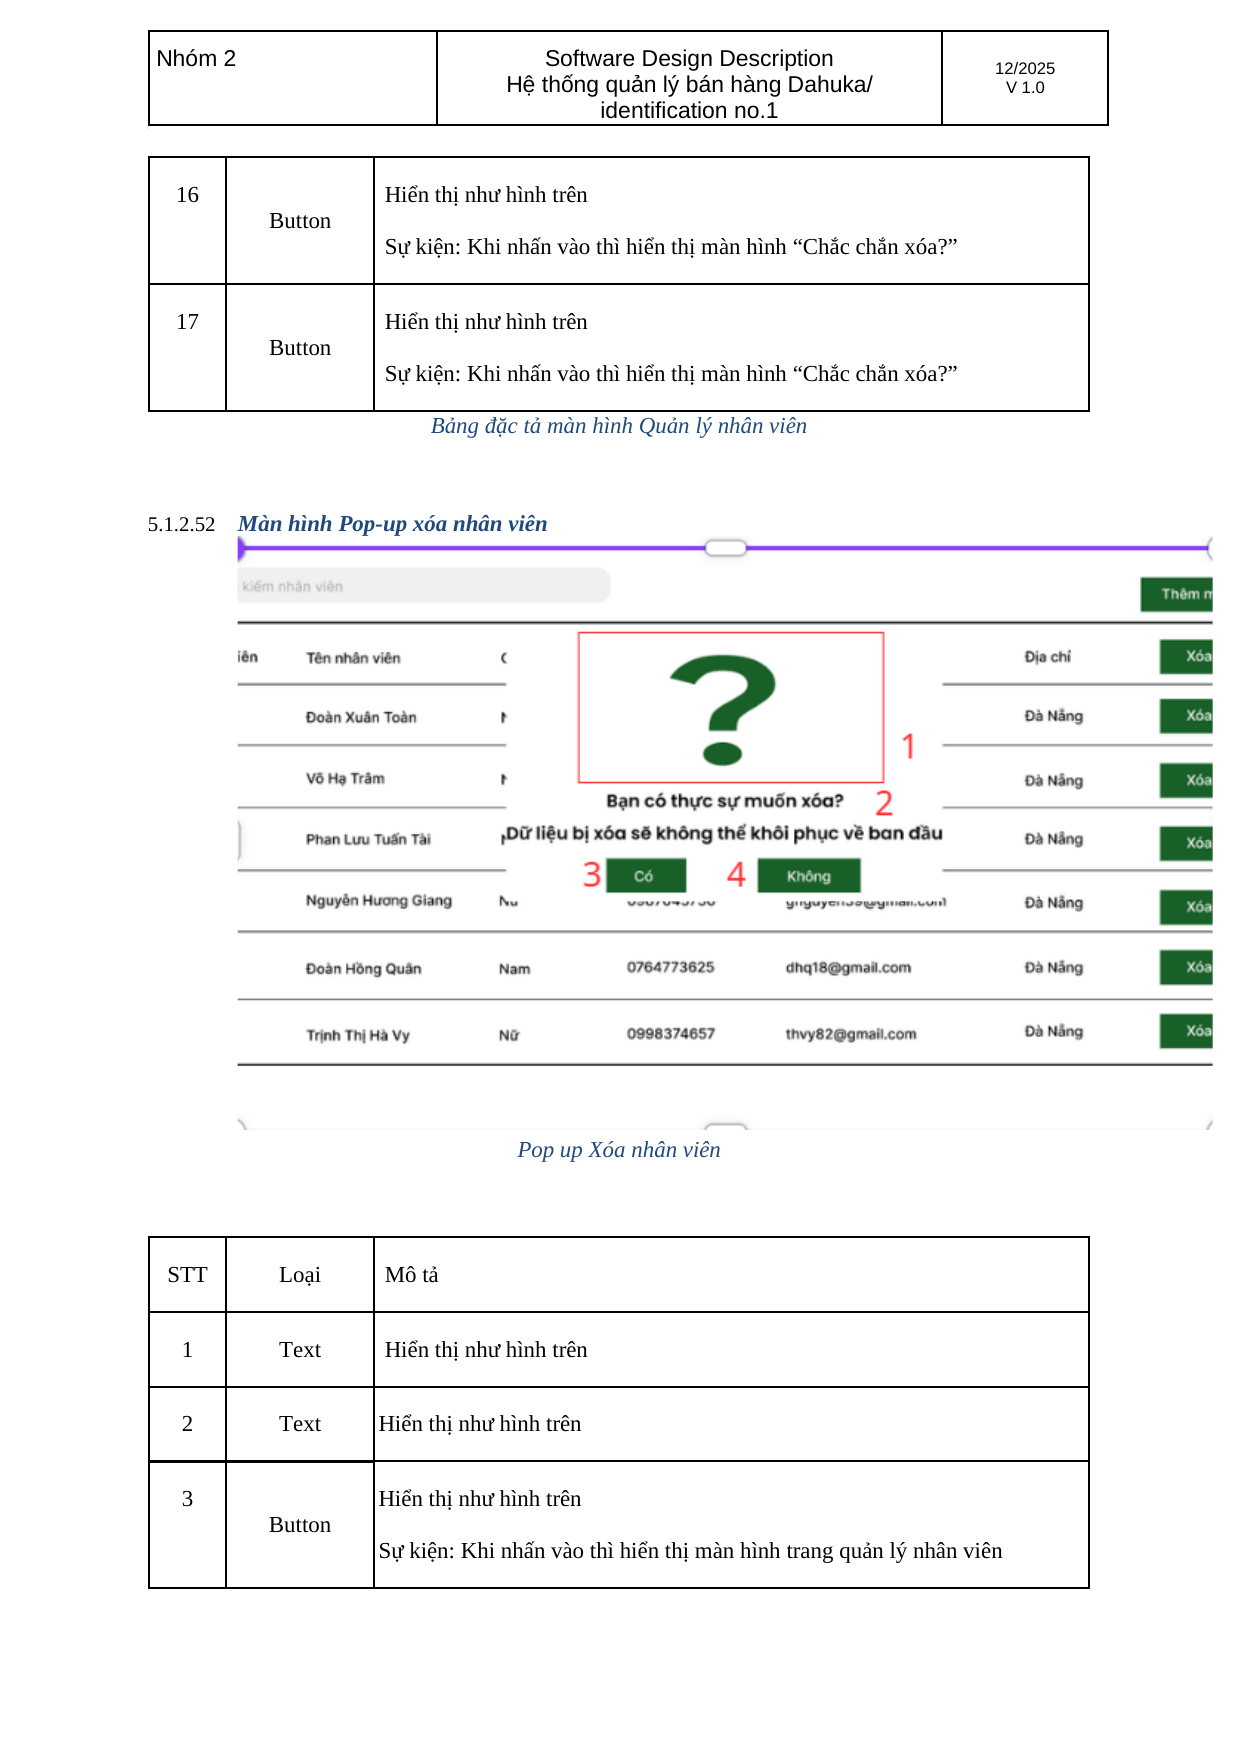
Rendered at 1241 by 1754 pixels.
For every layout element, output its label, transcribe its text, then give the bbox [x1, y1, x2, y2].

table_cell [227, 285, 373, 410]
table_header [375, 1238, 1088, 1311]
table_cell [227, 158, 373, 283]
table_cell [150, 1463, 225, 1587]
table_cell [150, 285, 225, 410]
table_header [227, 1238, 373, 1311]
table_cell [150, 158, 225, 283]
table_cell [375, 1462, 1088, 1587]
picture [237, 536, 1213, 1130]
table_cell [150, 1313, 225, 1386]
text Pop up Xóa nhân viên [148, 1136, 1092, 1162]
text Bảng đặc tả màn hình Quản lý nhân viên [148, 412, 1092, 438]
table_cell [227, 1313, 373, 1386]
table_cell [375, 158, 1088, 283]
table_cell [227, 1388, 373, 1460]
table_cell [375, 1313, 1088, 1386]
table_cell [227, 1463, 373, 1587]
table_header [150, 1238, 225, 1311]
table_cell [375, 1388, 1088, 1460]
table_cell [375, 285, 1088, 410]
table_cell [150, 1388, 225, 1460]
